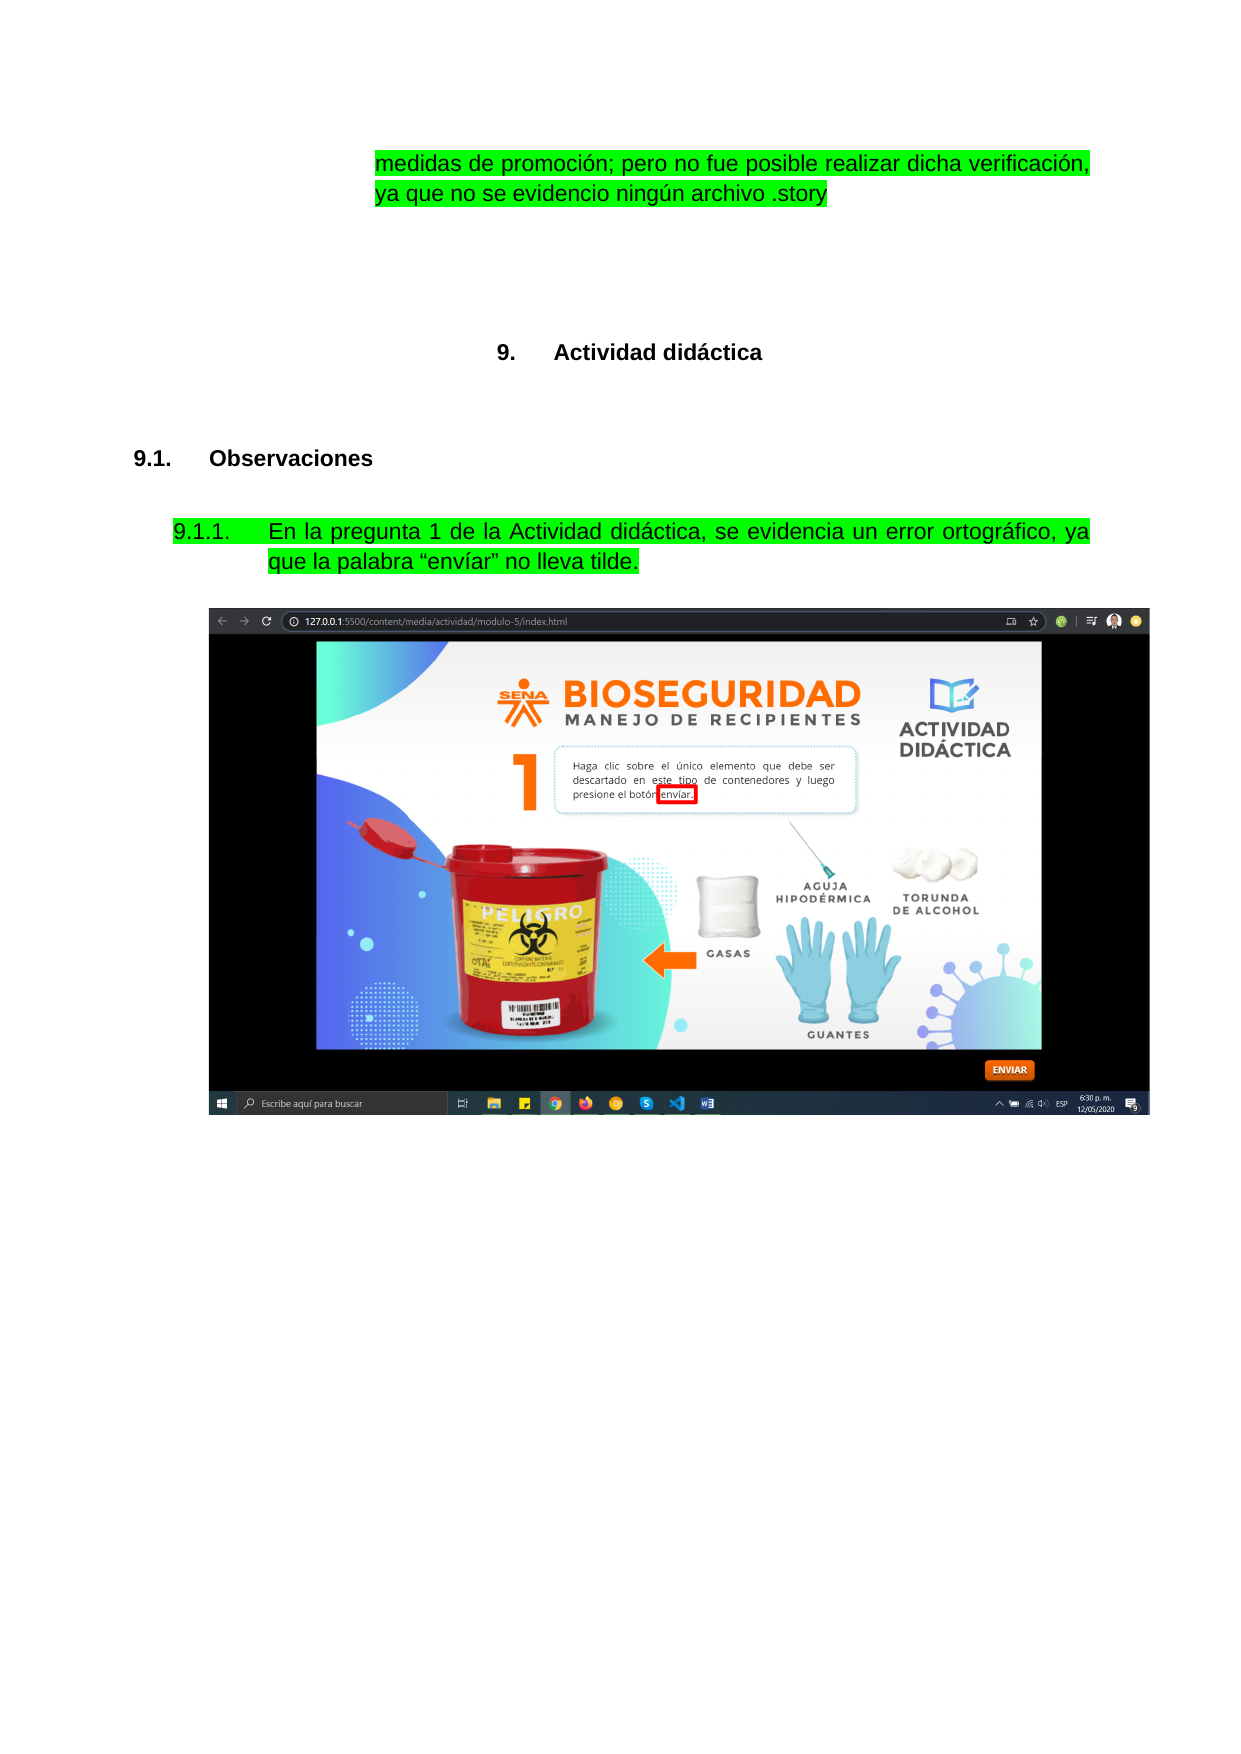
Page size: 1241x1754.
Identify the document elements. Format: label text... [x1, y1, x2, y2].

list En la pregunta 1 de la Actividad didáctica, se evidencia un error ortográfico, ya que la palabra “envíar” no lleva tilde. [231, 544, 1090, 574]
picture [208, 608, 1150, 1115]
subtitle Actividad didáctica [187, 338, 1090, 365]
subtitle Observaciones [171, 445, 1090, 471]
